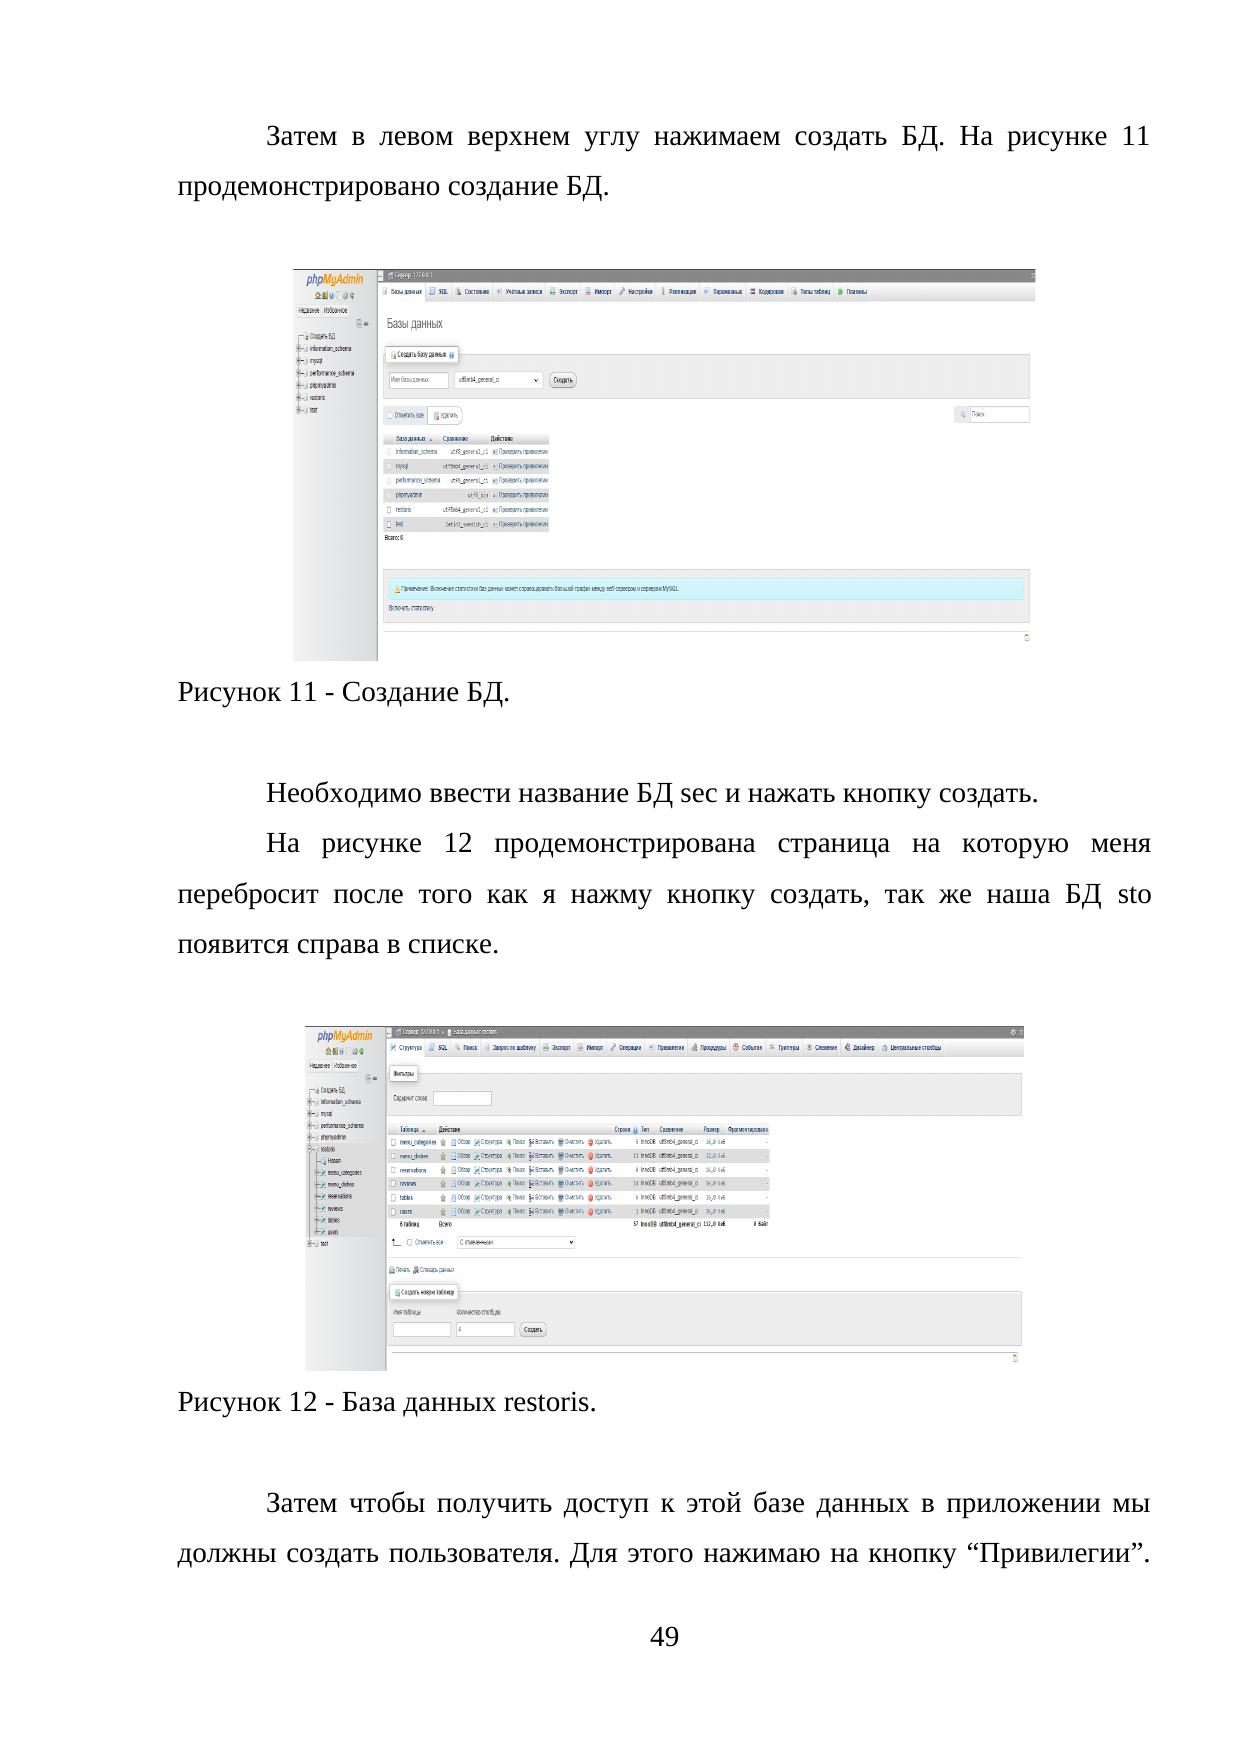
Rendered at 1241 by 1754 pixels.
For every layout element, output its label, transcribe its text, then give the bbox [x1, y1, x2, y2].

text Затем в левом верхнем углу нажимаем создать БД. На рисунке 11 продемонстрировано создание БД. [177, 118, 1152, 202]
picture [305, 1026, 1024, 1371]
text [177, 1485, 1152, 1569]
picture [293, 269, 1036, 661]
text Рисунок 12 - База данных restoris. [177, 1384, 1152, 1418]
text Рисунок 11 - Создание БД. [177, 674, 1152, 708]
text Необходимо ввести название БД sec и нажать кнопку создать. [177, 775, 1152, 809]
text На рисунке 12 продемонстрирована страница на которую меня перебросит после того как я нажму кнопку создать, так же наша БД sto появится справа в списке. [177, 825, 1152, 959]
